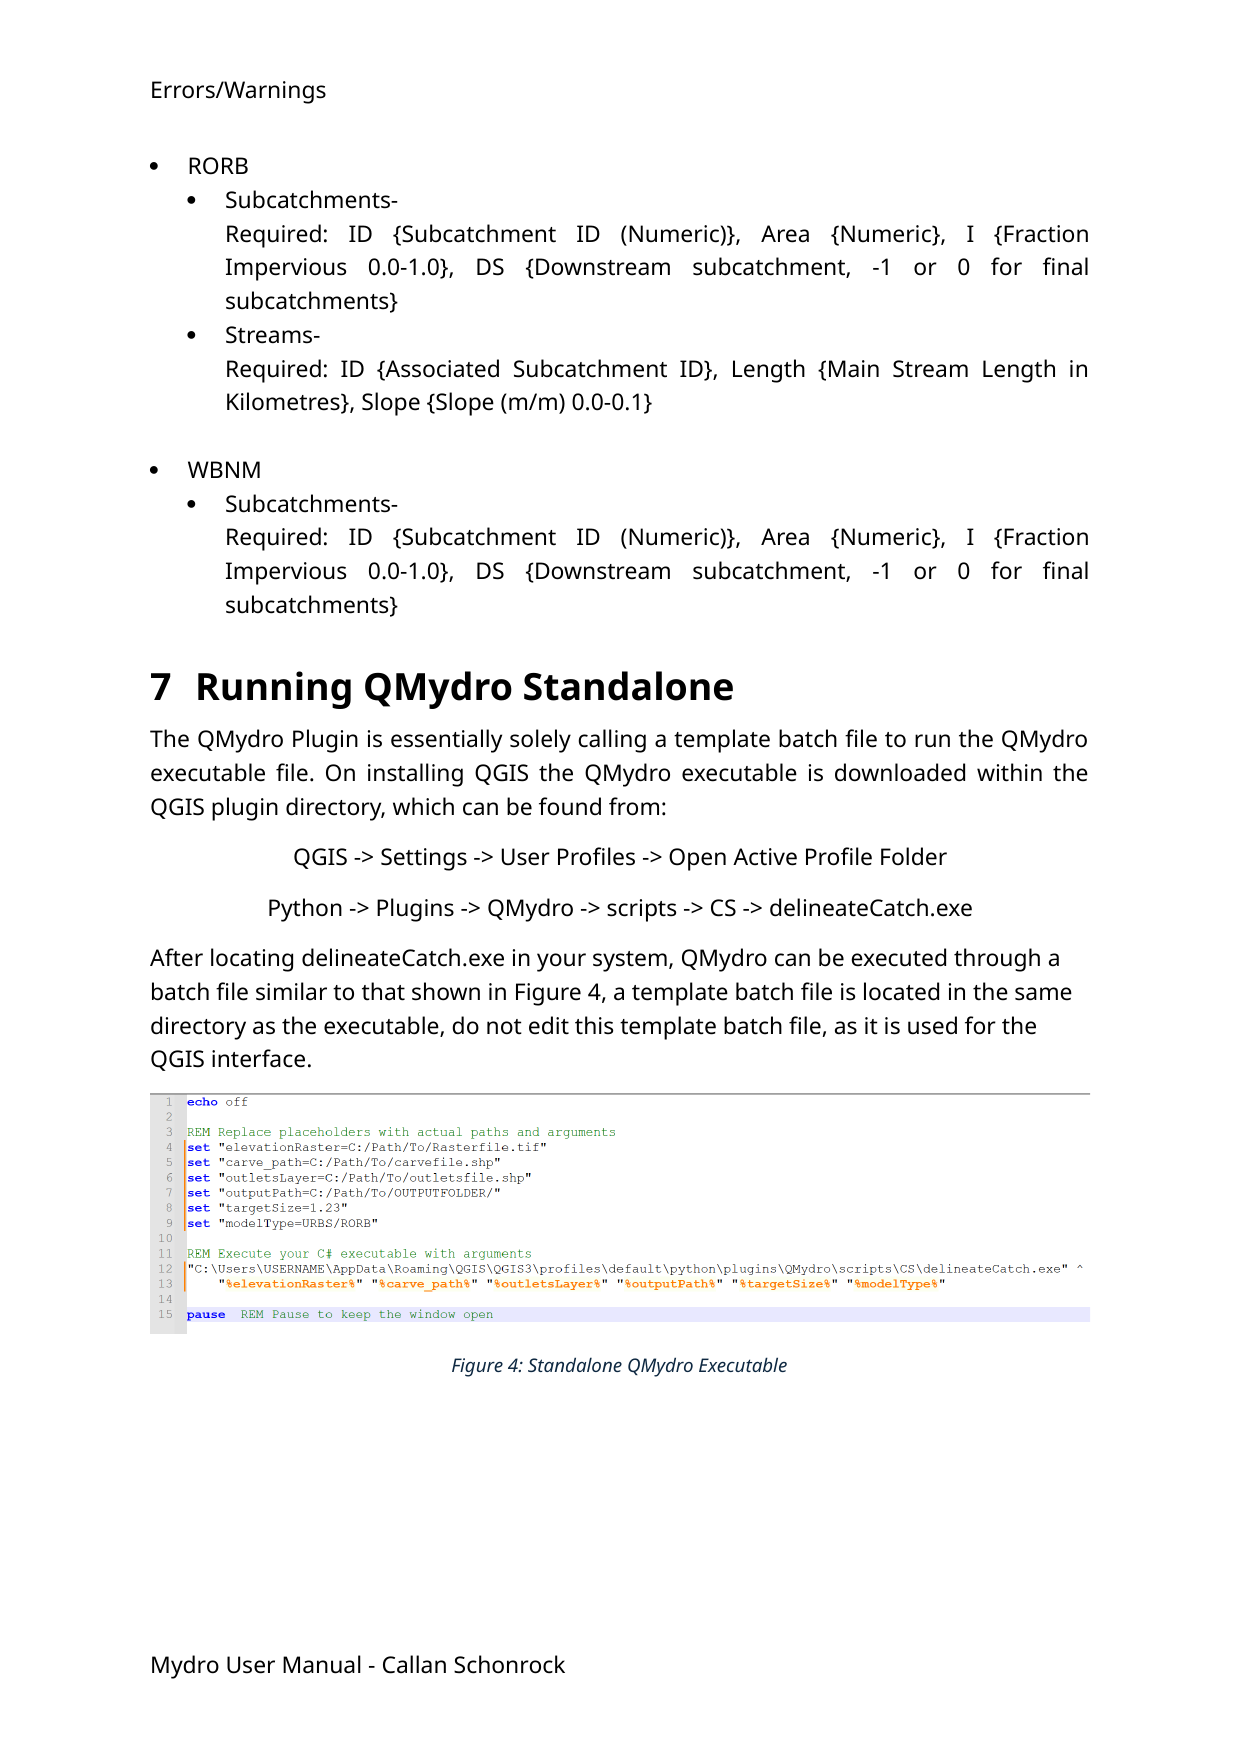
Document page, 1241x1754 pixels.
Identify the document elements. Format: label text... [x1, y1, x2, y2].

list RORB [150, 150, 1090, 181]
list Streams- [187, 319, 1090, 350]
list Required: ID {Subcatchment ID (Numeric)}, Area {Numeric}, I {Fraction Impervious 0.0-1.0}, DS {Downstream subcatchment, -1 or 0 for final subcatchments} [225, 521, 1090, 620]
list Subcatchments- [187, 487, 1090, 519]
text QGIS -> Settings -> User Profiles -> Open Active Profile Folder [150, 841, 1090, 873]
list Subcatchments- [187, 184, 1090, 215]
picture [150, 1093, 1091, 1334]
list Required: ID {Associated Subcatchment ID}, Length {Main Stream Length in Kilometres}, Slope {Slope (m/m) 0.0-0.1} [225, 352, 1090, 417]
list WBNM [150, 454, 1090, 485]
subtitle Running QMydro Standalone [150, 660, 1090, 711]
list Required: ID {Subcatchment ID (Numeric)}, Area {Numeric}, I {Fraction Impervious 0.0-1.0}, DS {Downstream subcatchment, -1 or 0 for final subcatchments} [225, 217, 1090, 316]
text The QMydro Plugin is essentially solely calling a template batch file to run the QMydro executable file. On installing QGIS the QMydro executable is downloaded within the QGIS plugin directory, which can be found from: [150, 723, 1090, 822]
text Python -> Plugins -> QMydro -> scripts -> CS -> delineateCatch.exe [150, 892, 1090, 923]
text After locating delineateCatch.exe in your system, QMydro can be executed through a batch file similar to that shown in Figure 4, a template batch file is located in the same directory as the executable, do not edit this template batch file, as it is used for the QGIS interface. [150, 942, 1090, 1075]
text Figure 4: Standalone QMydro Executable [150, 1353, 1090, 1378]
